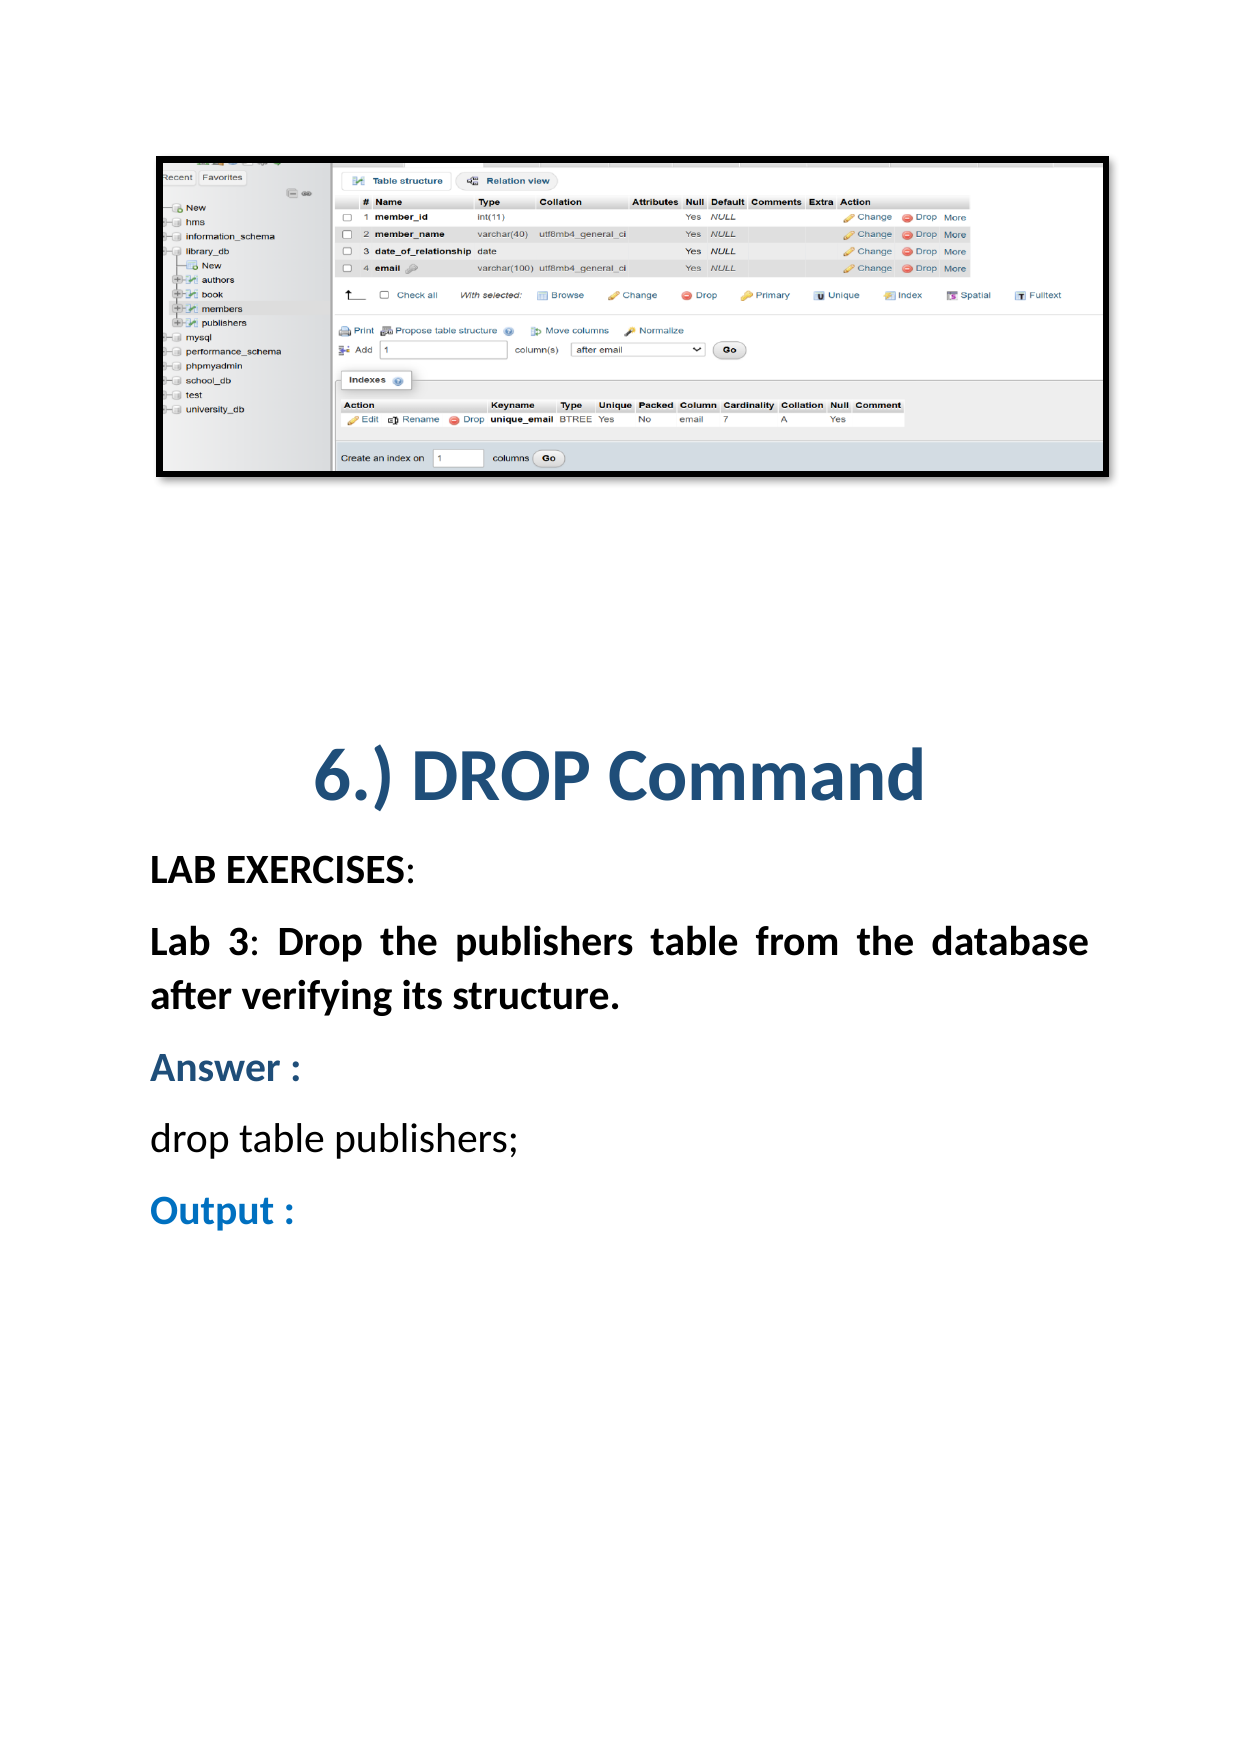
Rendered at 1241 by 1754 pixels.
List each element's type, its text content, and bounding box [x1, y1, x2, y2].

text drop table publishers; [150, 1112, 1090, 1163]
text Output : [150, 1184, 1090, 1235]
text Answer : [150, 1041, 1090, 1092]
picture [163, 163, 1103, 471]
text 6.) DROP Command [150, 727, 1090, 819]
text Lab 3: Drop the publishers table from the database after verifying its structure. [150, 914, 1090, 1020]
text LAB EXERCISES: [150, 843, 1090, 894]
